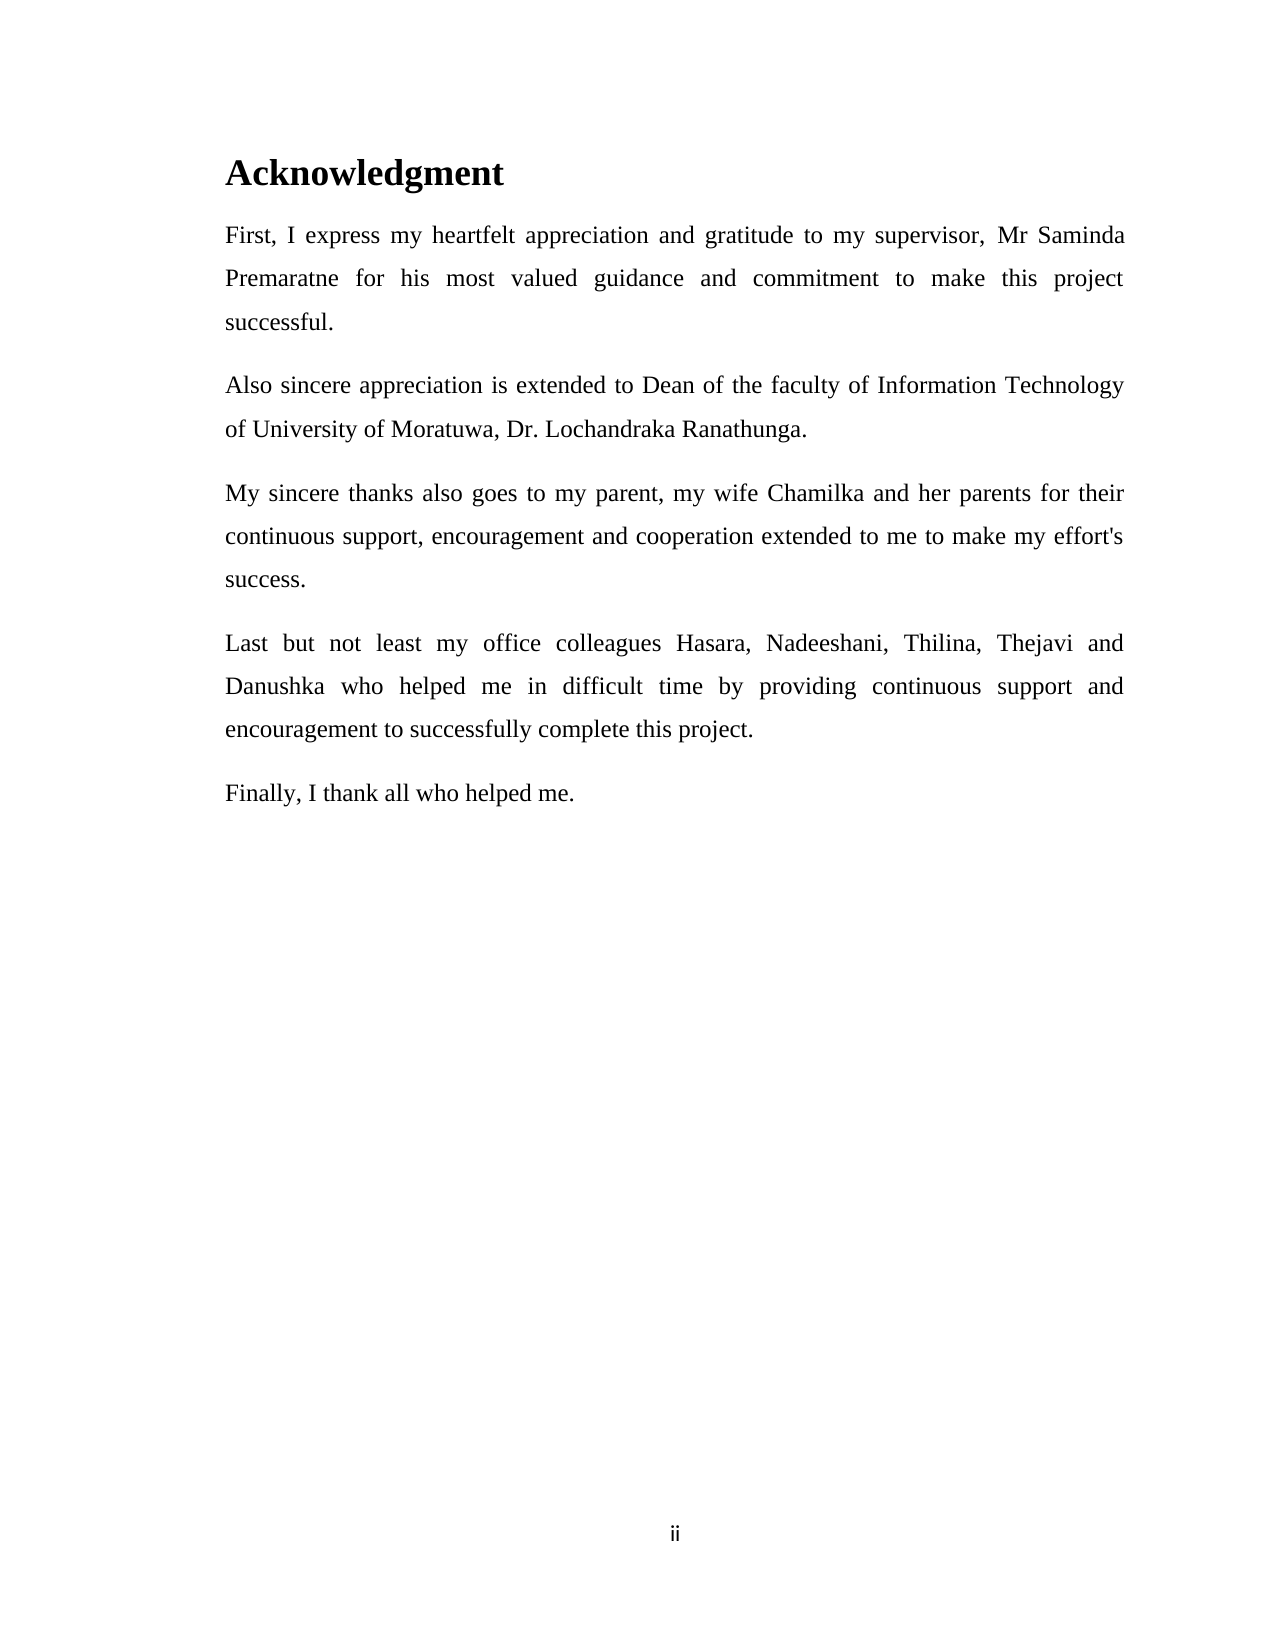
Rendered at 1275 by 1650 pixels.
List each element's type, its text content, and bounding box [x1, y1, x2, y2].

text Also sincere appreciation is extended to Dean of the faculty of Information Technology of University of Moratuwa, Dr. Lochandraka Ranathunga. [225, 371, 1125, 442]
text Acknowledgment [225, 150, 1125, 193]
text Last but not least my office colleagues Hasara, Nadeeshani, Thilina, Thejavi and Danushka who helped me in difficult time by providing continuous support and encouragement to successfully complete this project. [225, 628, 1125, 743]
text My sincere thanks also goes to my parent, my wife Chamilka and her parents for their continuous support, encouragement and cooperation extended to me to make my effort's success. [225, 478, 1125, 593]
text First, I express my heartfelt appreciation and gratitude to my supervisor, Mr Saminda Premaratne for his most valued guidance and commitment to make this project successful. [225, 220, 1125, 335]
text Finally, I thank all who helped me. [225, 778, 1125, 807]
